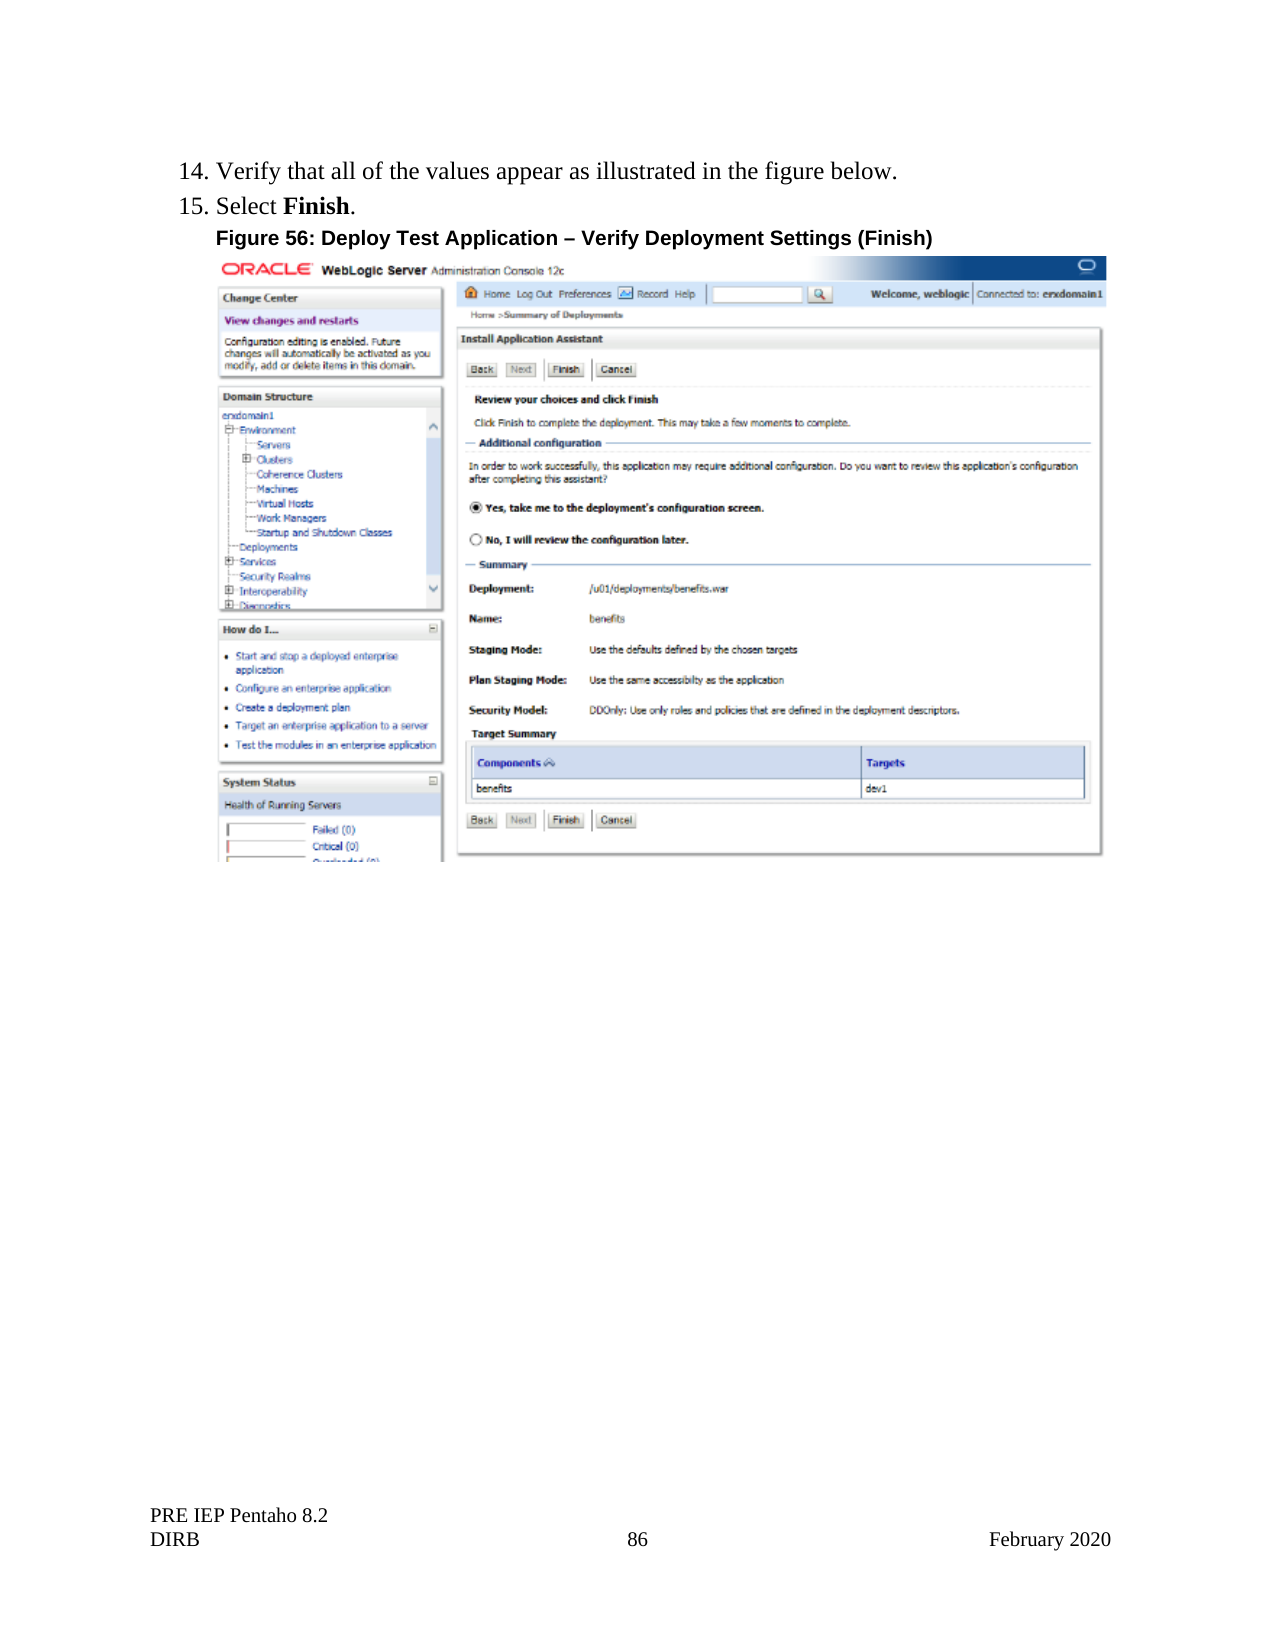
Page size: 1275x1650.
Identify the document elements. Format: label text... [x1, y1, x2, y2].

text Verify that all of the values appear as illustrated in the figure below. [178, 156, 1125, 185]
text Figure 56: Deploy Test Application – Verify Deployment Settings (Finish) [216, 226, 1125, 250]
picture [215, 256, 1107, 862]
text Select Finish. [178, 191, 1125, 220]
